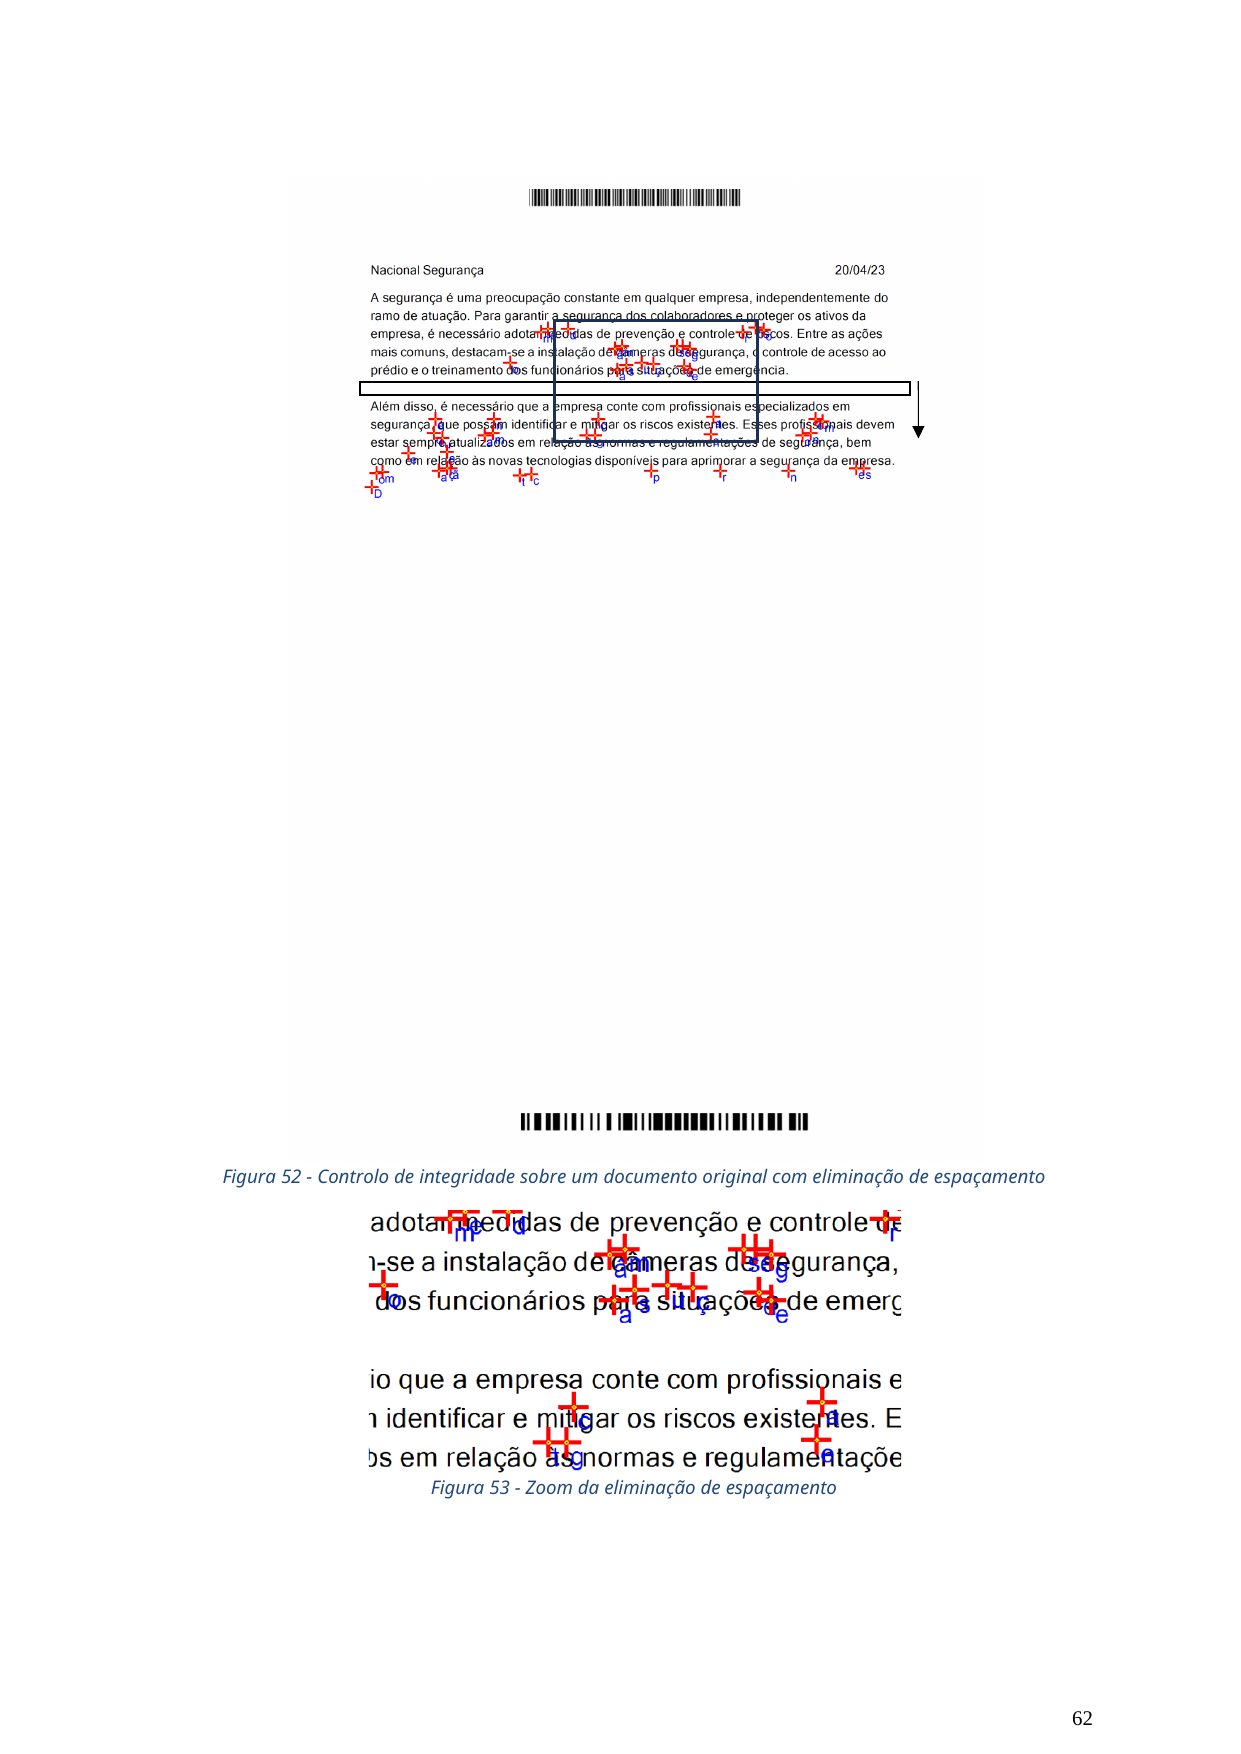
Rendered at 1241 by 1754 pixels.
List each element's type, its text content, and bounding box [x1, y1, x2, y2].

text Figura 53 - Zoom da eliminação de espaçamento [177, 1474, 1092, 1500]
picture [286, 177, 984, 1164]
picture [368, 1210, 902, 1475]
text Figura 52 - Controlo de integridade sobre um documento original com eliminação de espaçamento [177, 1164, 1092, 1189]
